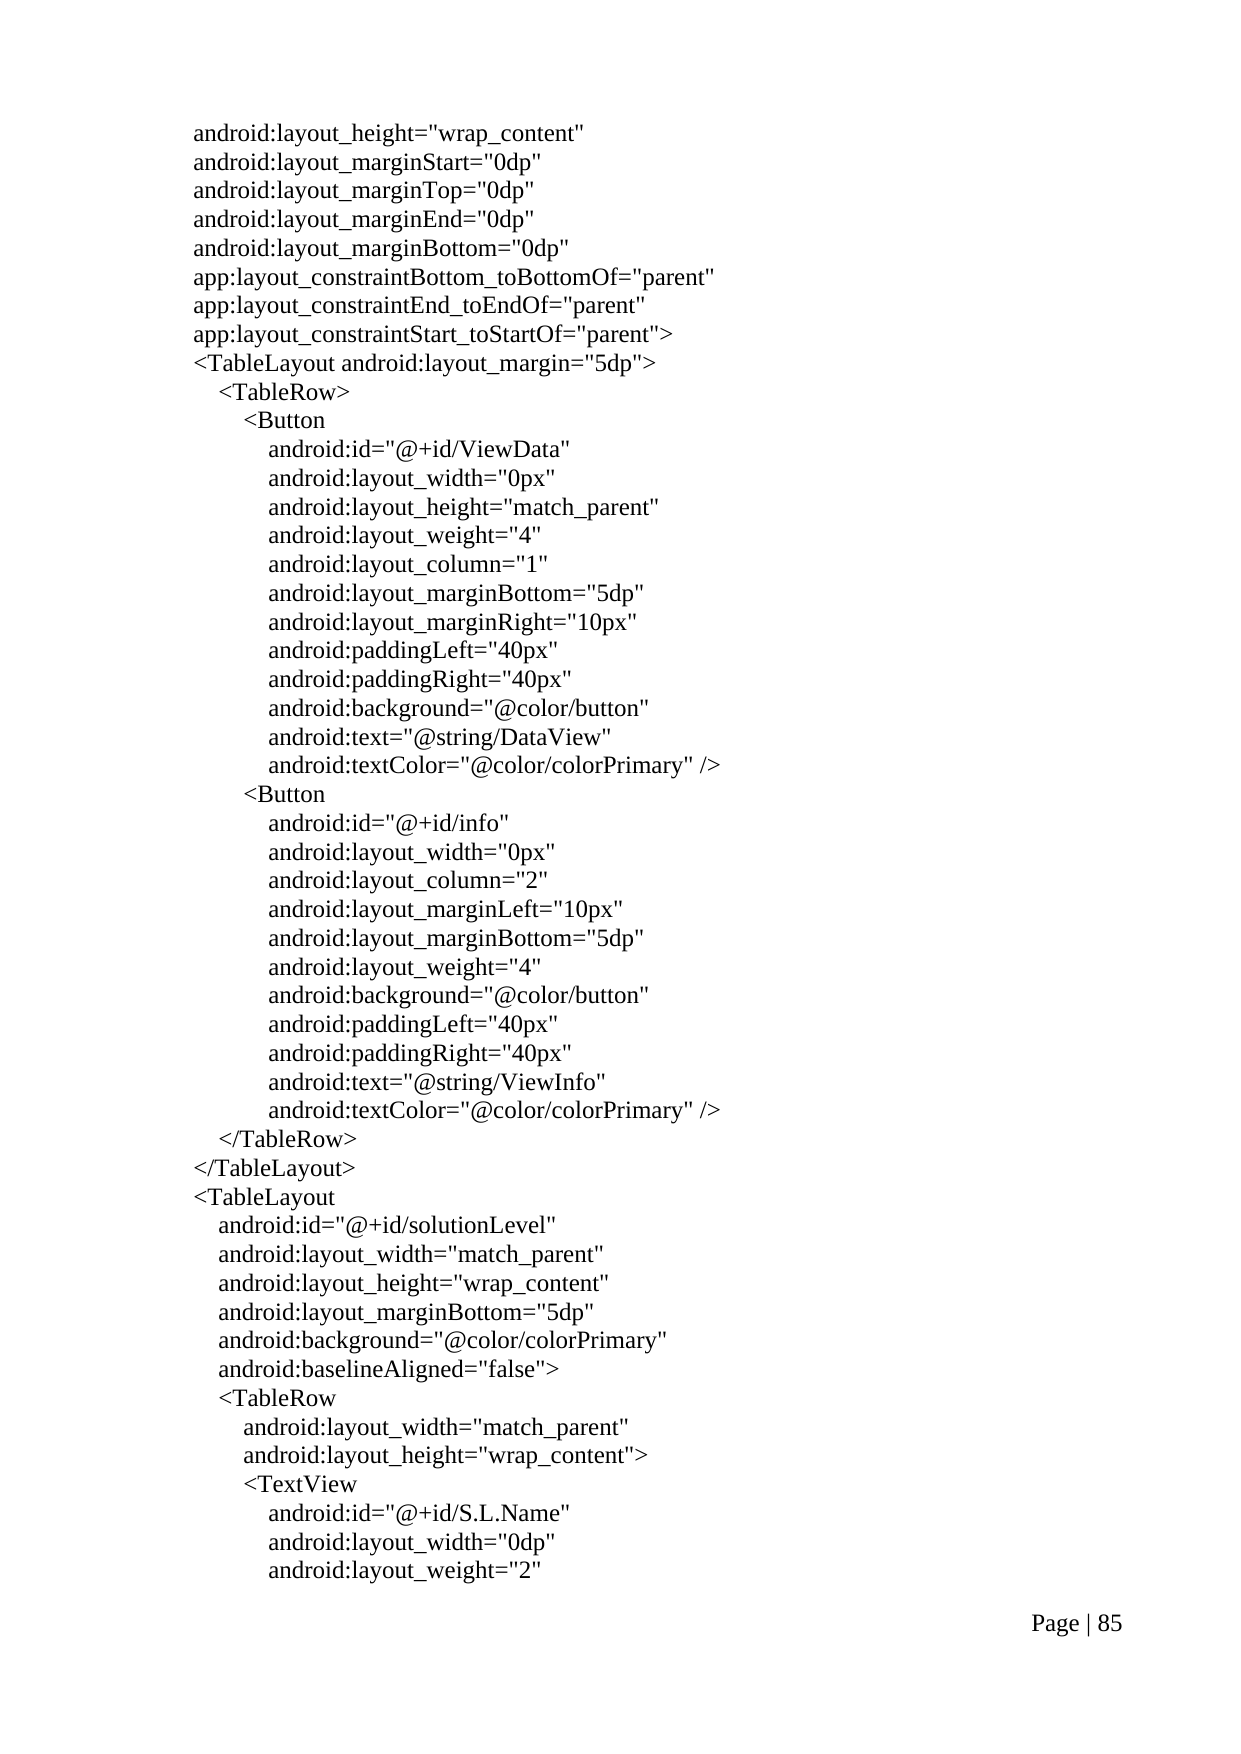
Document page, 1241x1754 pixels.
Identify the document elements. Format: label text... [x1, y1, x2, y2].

text android:layout_marginBottom="5dp" [118, 923, 1122, 952]
text android:layout_height="wrap_content" [118, 1268, 1122, 1297]
text android:layout_width="match_parent" [118, 1412, 1122, 1441]
text android:layout_marginRight="10px" [118, 607, 1122, 636]
text app:layout_constraintEnd_toEndOf="parent" [118, 291, 1122, 319]
text android:layout_marginTop="0dp" [118, 176, 1122, 204]
text android:layout_marginBottom="5dp" [118, 578, 1122, 607]
text app:layout_constraintBottom_toBottomOf="parent" [118, 262, 1122, 291]
text android:layout_width="match_parent" [118, 1239, 1122, 1268]
text android:layout_marginLeft="10px" [118, 894, 1122, 923]
text android:paddingRight="40px" [118, 664, 1122, 693]
text android:background="@color/button" [118, 981, 1122, 1009]
text android:paddingLeft="40px" [118, 636, 1122, 664]
text <Button [118, 406, 1122, 434]
text <TableRow [118, 1383, 1122, 1412]
text android:text="@string/ViewInfo" [118, 1067, 1122, 1096]
text <TableLayout [118, 1182, 1122, 1211]
text </TableLayout> [118, 1153, 1122, 1182]
text android:layout_height="wrap_content" [118, 118, 1122, 147]
text android:textColor="@color/colorPrimary" /> [118, 751, 1122, 779]
text android:id="@+id/S.L.Name" [118, 1498, 1122, 1527]
text android:text="@string/DataView" [118, 722, 1122, 751]
text android:layout_weight="4" [118, 952, 1122, 981]
text <TextView [118, 1469, 1122, 1498]
text android:paddingRight="40px" [118, 1038, 1122, 1067]
text android:layout_weight="2" [118, 1556, 1122, 1584]
text android:layout_weight="4" [118, 521, 1122, 549]
text android:layout_width="0dp" [118, 1527, 1122, 1556]
text android:baselineAligned="false"> [118, 1354, 1122, 1383]
text <TableRow> [118, 377, 1122, 406]
text app:layout_constraintStart_toStartOf="parent"> [118, 319, 1122, 348]
text android:id="@+id/solutionLevel" [118, 1211, 1122, 1239]
text android:layout_marginBottom="0dp" [118, 233, 1122, 262]
text android:layout_width="0px" [118, 463, 1122, 492]
text <Button [118, 779, 1122, 808]
text android:textColor="@color/colorPrimary" /> [118, 1096, 1122, 1124]
text <TableLayout android:layout_margin="5dp"> [118, 348, 1122, 377]
text android:layout_column="1" [118, 549, 1122, 578]
text android:background="@color/button" [118, 693, 1122, 722]
text android:layout_width="0px" [118, 837, 1122, 866]
text </TableRow> [118, 1124, 1122, 1153]
text android:background="@color/colorPrimary" [118, 1326, 1122, 1354]
text android:layout_column="2" [118, 866, 1122, 894]
text android:layout_height="wrap_content"> [118, 1441, 1122, 1469]
text android:layout_marginEnd="0dp" [118, 204, 1122, 233]
text android:layout_marginStart="0dp" [118, 147, 1122, 176]
text android:id="@+id/info" [118, 808, 1122, 837]
text android:layout_height="match_parent" [118, 492, 1122, 521]
text android:paddingLeft="40px" [118, 1009, 1122, 1038]
text android:id="@+id/ViewData" [118, 434, 1122, 463]
text android:layout_marginBottom="5dp" [118, 1297, 1122, 1326]
